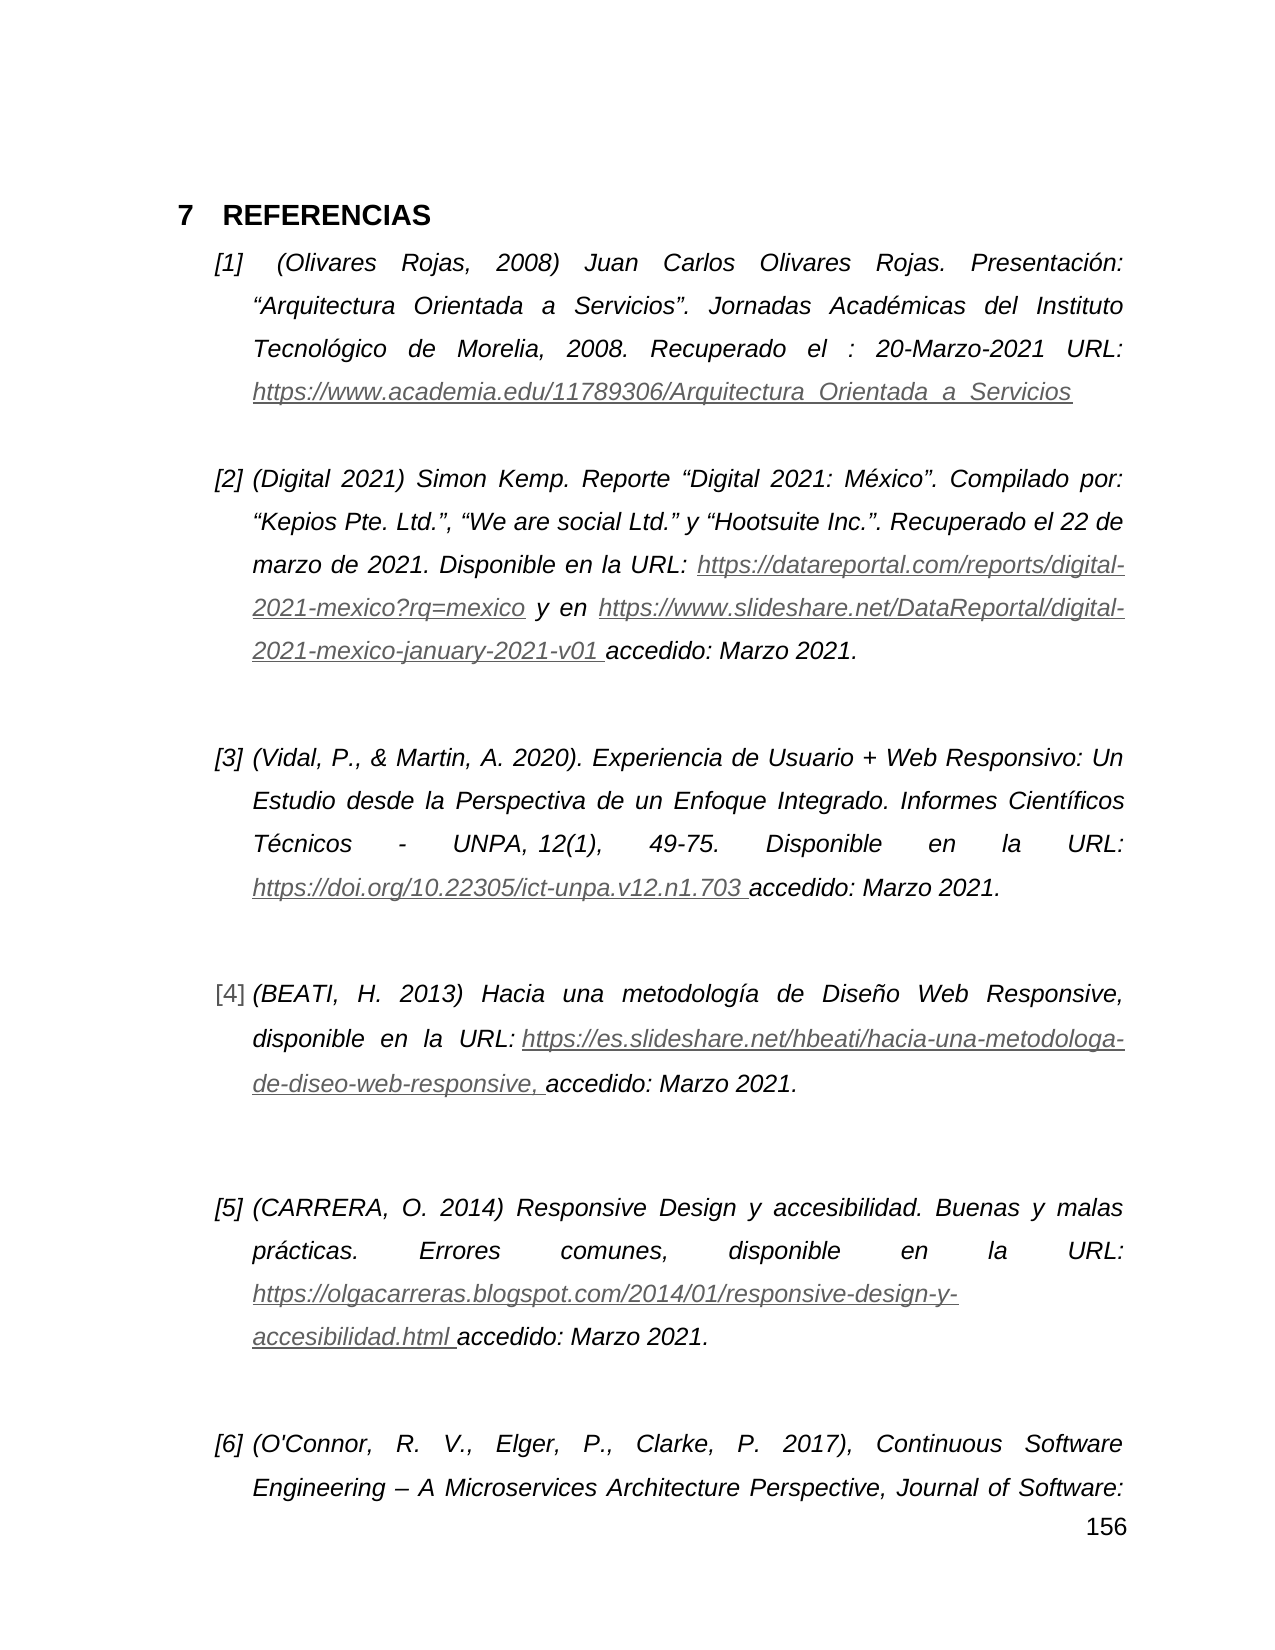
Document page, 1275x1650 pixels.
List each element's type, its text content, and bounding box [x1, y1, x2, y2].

list (CARRERA, O. 2014) Responsive Design y accesibilidad. Buenas y malas prácticas. Errores comunes, disponible en la URL: https://olgacarreras.blogspot.com/2014/01/responsive-design-y-accesibilidad.html accedido: Marzo 2021. [215, 1193, 1127, 1351]
subtitle REFERENCIAS [177, 198, 1127, 231]
list (Vidal, P., & Martin, A. 2020). Experiencia de Usuario + Web Responsivo: Un Estudio desde la Perspectiva de un Enfoque Integrado. Informes Científicos Técnicos - UNPA, 12(1), 49-75. Disponible en la URL: https://doi.org/10.22305/ict-unpa.v12.n1.703 accedido: Marzo 2021. [215, 743, 1127, 901]
list (Digital 2021) Simon Kemp. Reporte “Digital 2021: México”. Compilado por: “Kepios Pte. Ltd.”, “We are social Ltd.” y “Hootsuite Inc.”. Recuperado el 22 de marzo de 2021. Disponible en la URL: https://datareportal.com/reports/digital-2021-mexico?rq=mexico y en https://www.slideshare.net/DataReportal/digital-2021-mexico-january-2021-v01 accedido: Marzo 2021. [215, 464, 1127, 665]
list (BEATI, H. 2013) Hacia una metodología de Diseño Web Responsive, disponible en la URL: https://es.slideshare.net/hbeati/hacia-una-metodologa-de-diseo-web-responsive, accedido: Marzo 2021. [215, 976, 1127, 1097]
list (Olivares Rojas, 2008) Juan Carlos Olivares Rojas. Presentación: “Arquitectura Orientada a Servicios”. Jornadas Académicas del Instituto Tecnológico de Morelia, 2008. Recuperado el : 20-Marzo-2021 URL: https://www.academia.edu/11789306/Arquitectura_Orientada_a_Servicios [215, 248, 1127, 406]
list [215, 1429, 1127, 1501]
